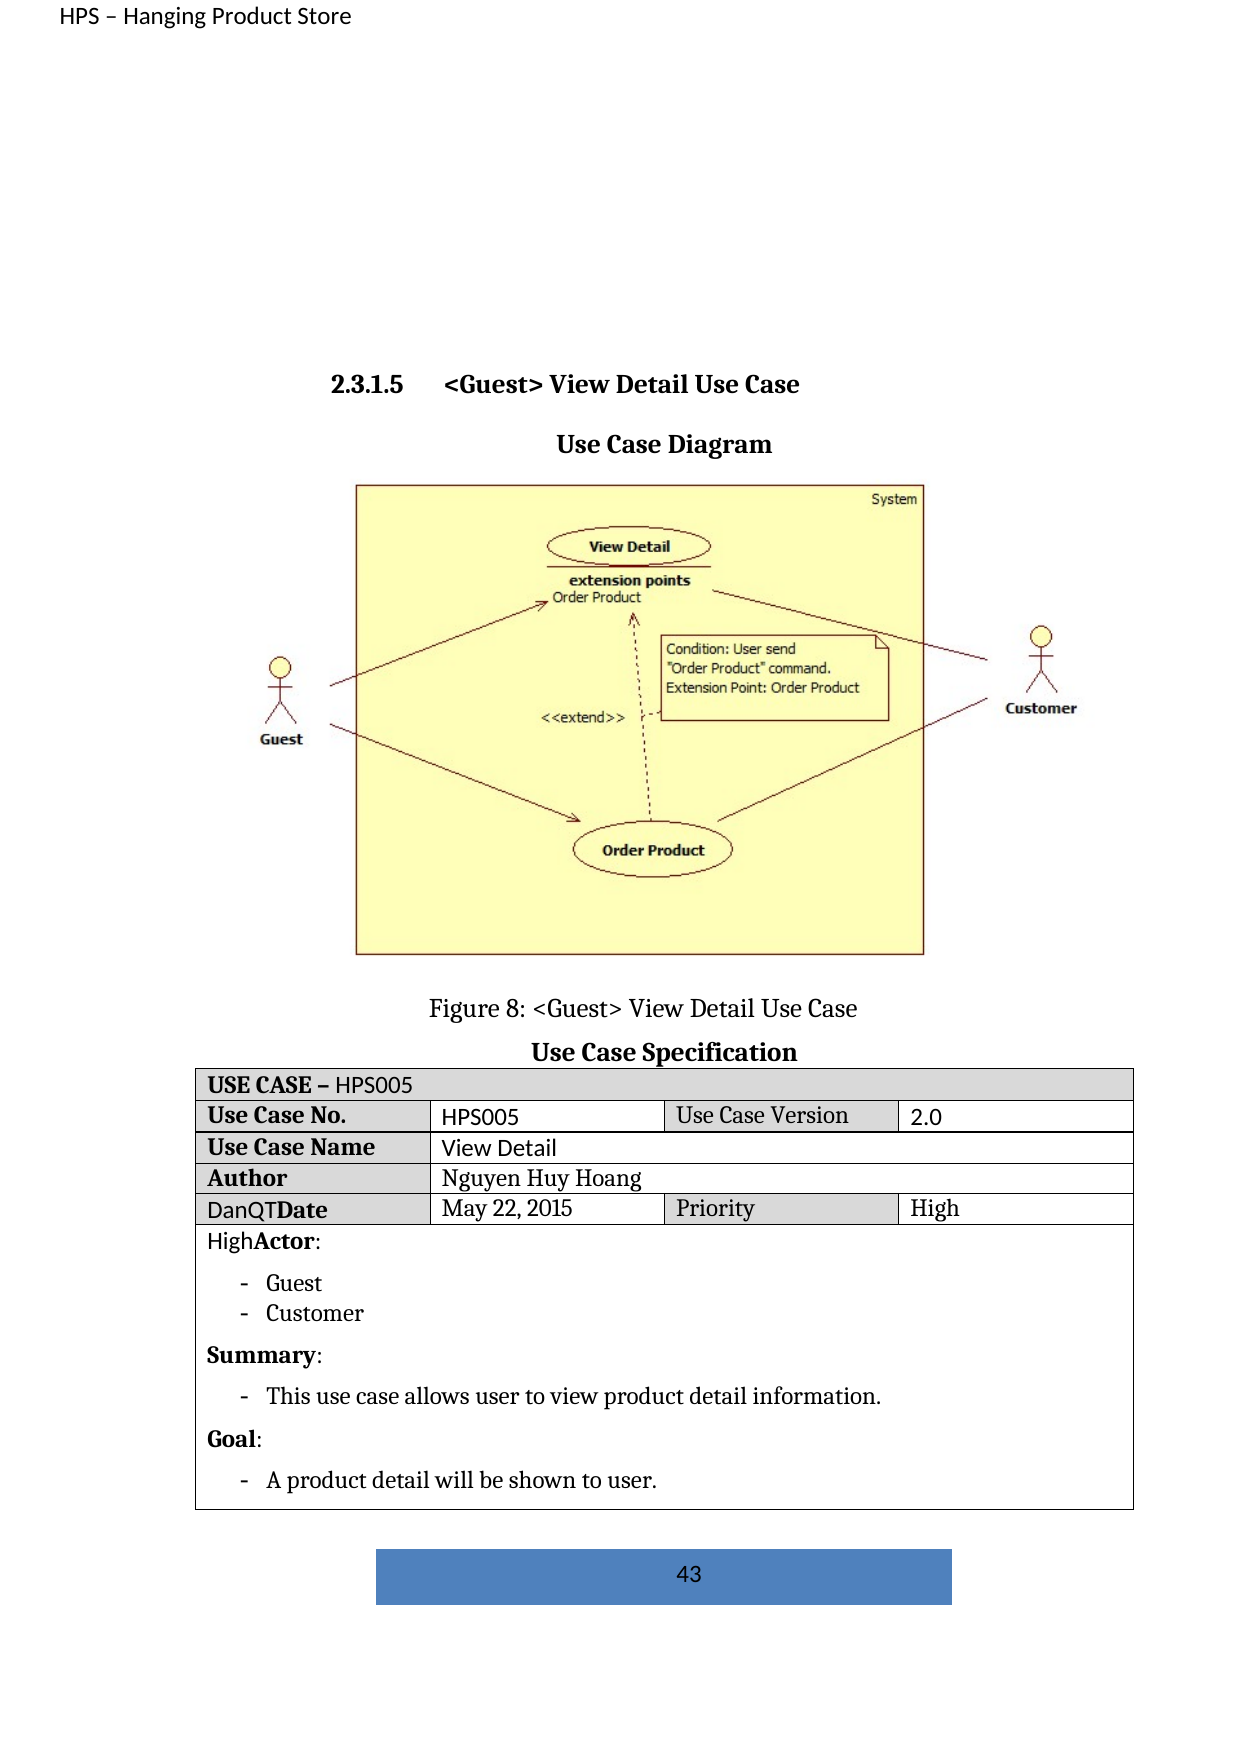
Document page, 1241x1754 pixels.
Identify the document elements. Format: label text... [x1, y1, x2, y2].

text Figure : <Guest> View Detail Use Case [428, 993, 1122, 1025]
table_header USE CASE – [196, 1069, 1133, 1100]
table_cell Author [196, 1164, 430, 1193]
table_cell Priority [665, 1194, 898, 1224]
text Use Case Specification [207, 1037, 1122, 1068]
table_cell Use Case Name [196, 1133, 430, 1163]
subtitle <Guest> View Detail Use Case [331, 369, 1122, 400]
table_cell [196, 1225, 1133, 1508]
text Use Case Diagram [207, 429, 1122, 460]
picture [207, 460, 1122, 981]
table_cell Use Case Version [665, 1101, 898, 1131]
table_cell Use Case No. [196, 1101, 430, 1131]
table_cell Date [196, 1194, 430, 1224]
